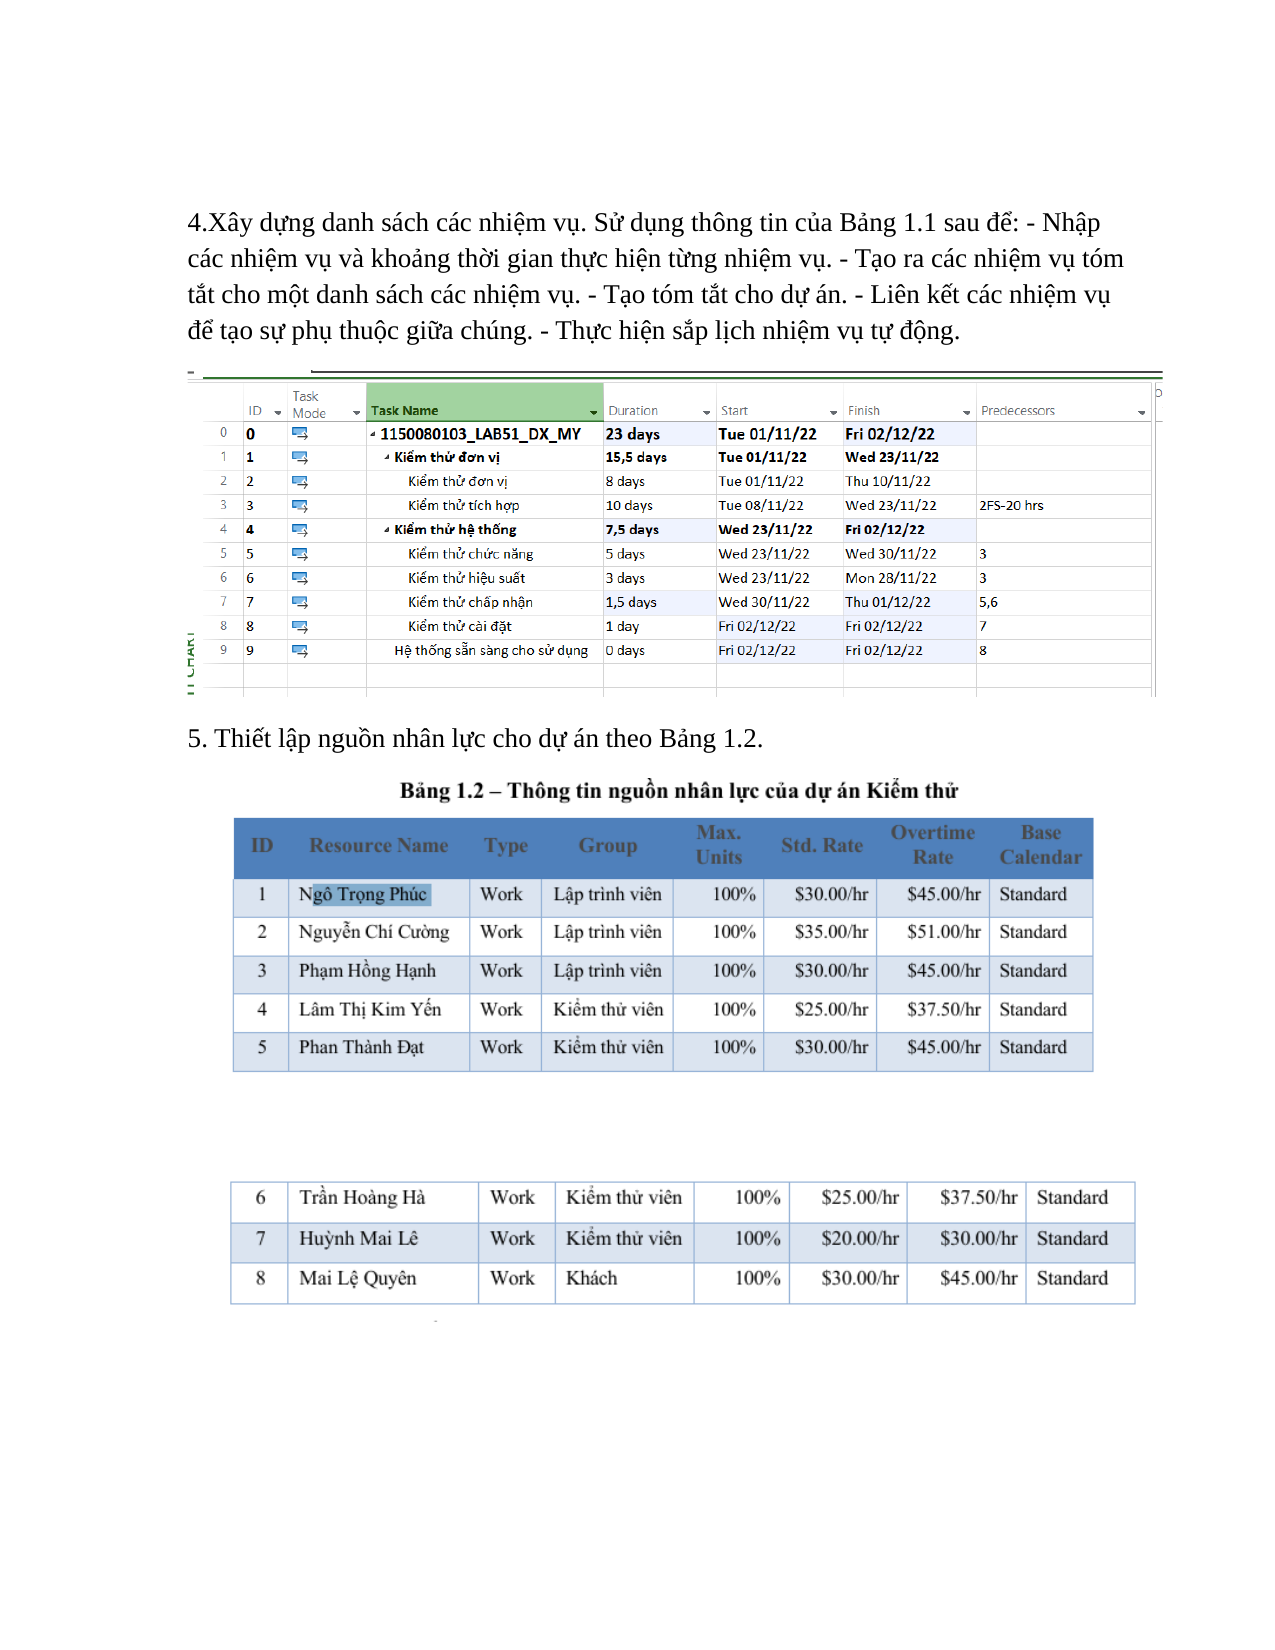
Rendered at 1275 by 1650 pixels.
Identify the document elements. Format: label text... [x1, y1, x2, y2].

text 4.Xây dựng danh sách các nhiệm vụ. Sử dụng thông tin của Bảng 1.1 sau để: - Nhập các nhiệm vụ và khoảng thời gian thực hiện từng nhiệm vụ. - Tạo ra các nhiệm vụ tóm tắt cho một danh sách các nhiệm vụ. - Tạo tóm tắt cho dự án. - Liên kết các nhiệm vụ để tạo sự phụ thuộc giữa chúng. - Thực hiện sắp lịch nhiệm vụ tự động. [187, 207, 1125, 345]
picture [187, 1122, 1163, 1322]
text 5. Thiết lập nguồn nhân lực cho dự án theo Bảng 1.2. [187, 722, 1125, 753]
picture [187, 370, 1163, 697]
picture [187, 778, 1163, 1098]
